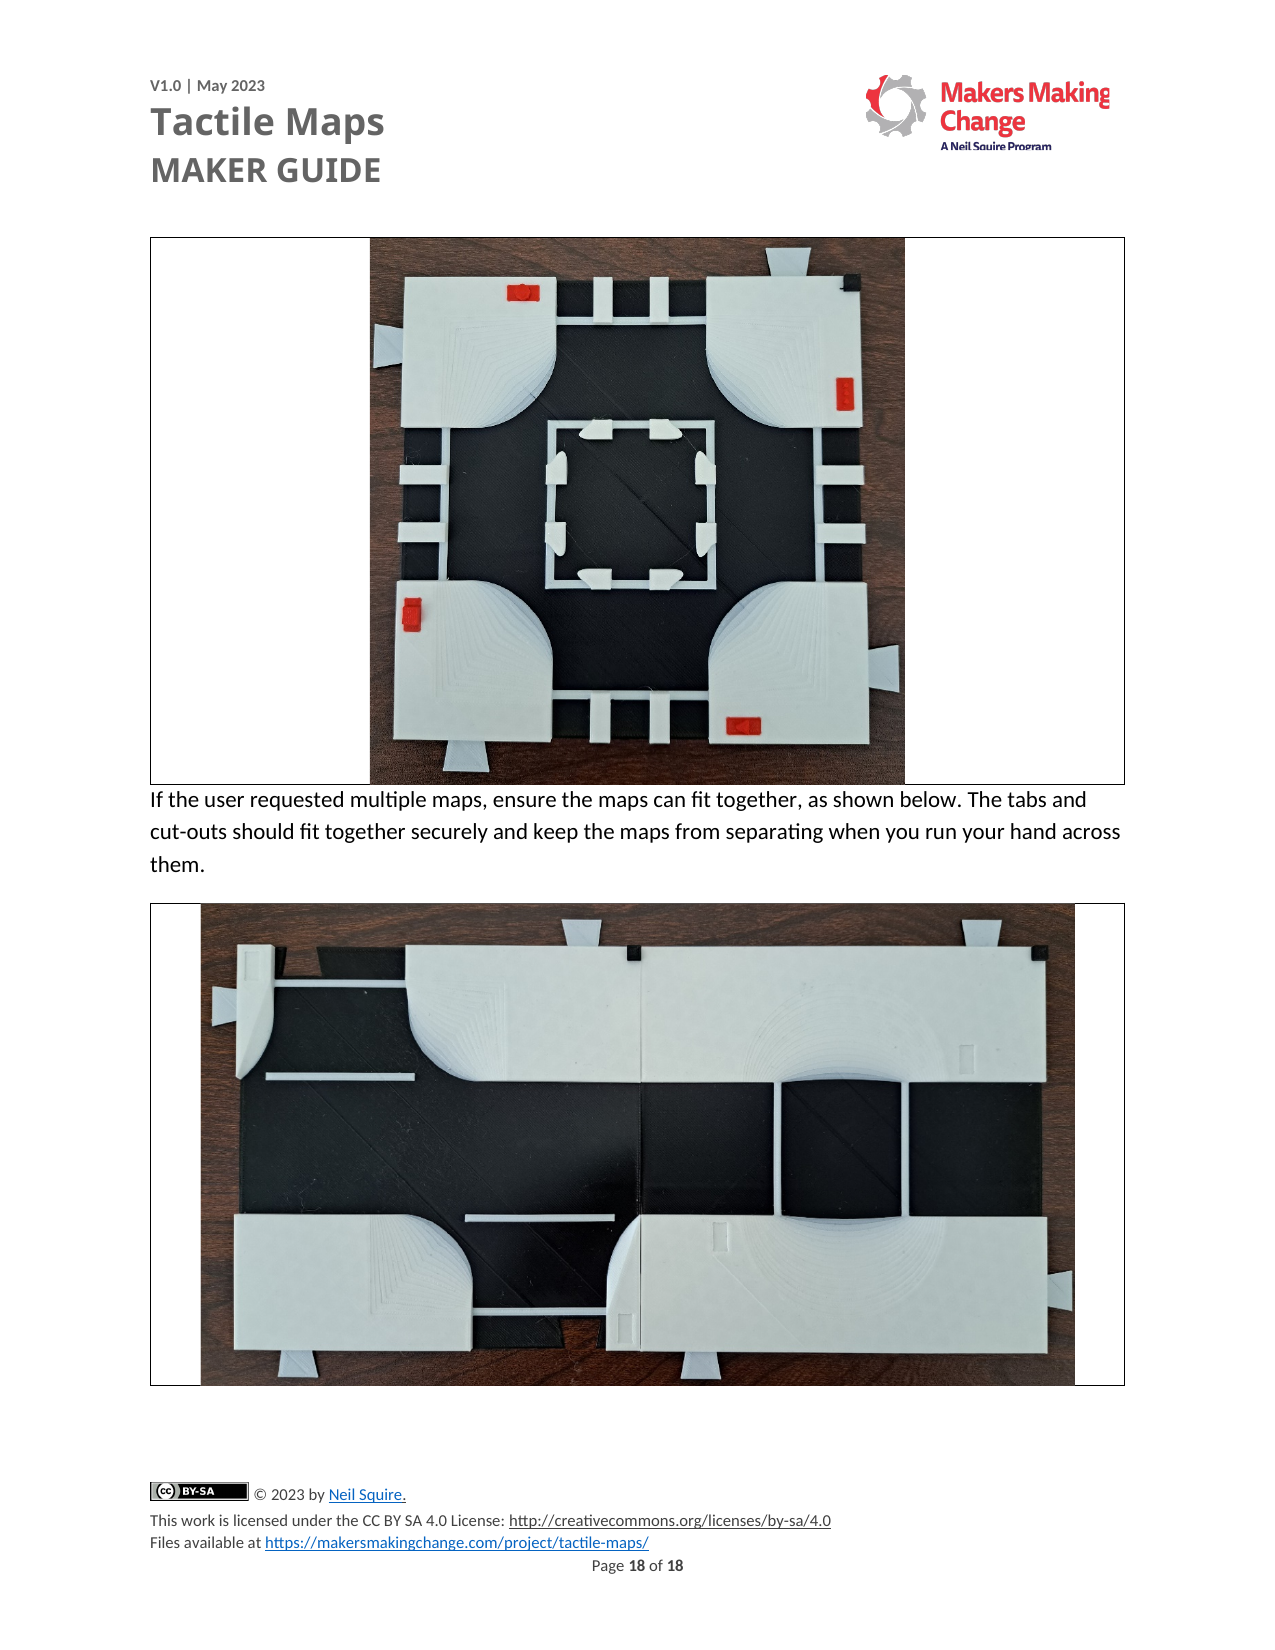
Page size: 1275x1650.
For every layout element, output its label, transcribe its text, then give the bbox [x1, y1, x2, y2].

table_header [151, 904, 200, 1385]
picture [369, 238, 905, 785]
text If the user requested multiple maps, ensure the maps can fit together, as shown below. The tabs and cut-outs should fit together securely and keep the maps from separating when you run your hand across them. [150, 785, 1125, 878]
picture [865, 75, 1110, 151]
table_header [1075, 904, 1124, 1385]
table_header [905, 238, 1124, 784]
picture [201, 904, 1075, 1386]
table_header [151, 238, 369, 784]
picture [150, 1482, 249, 1501]
